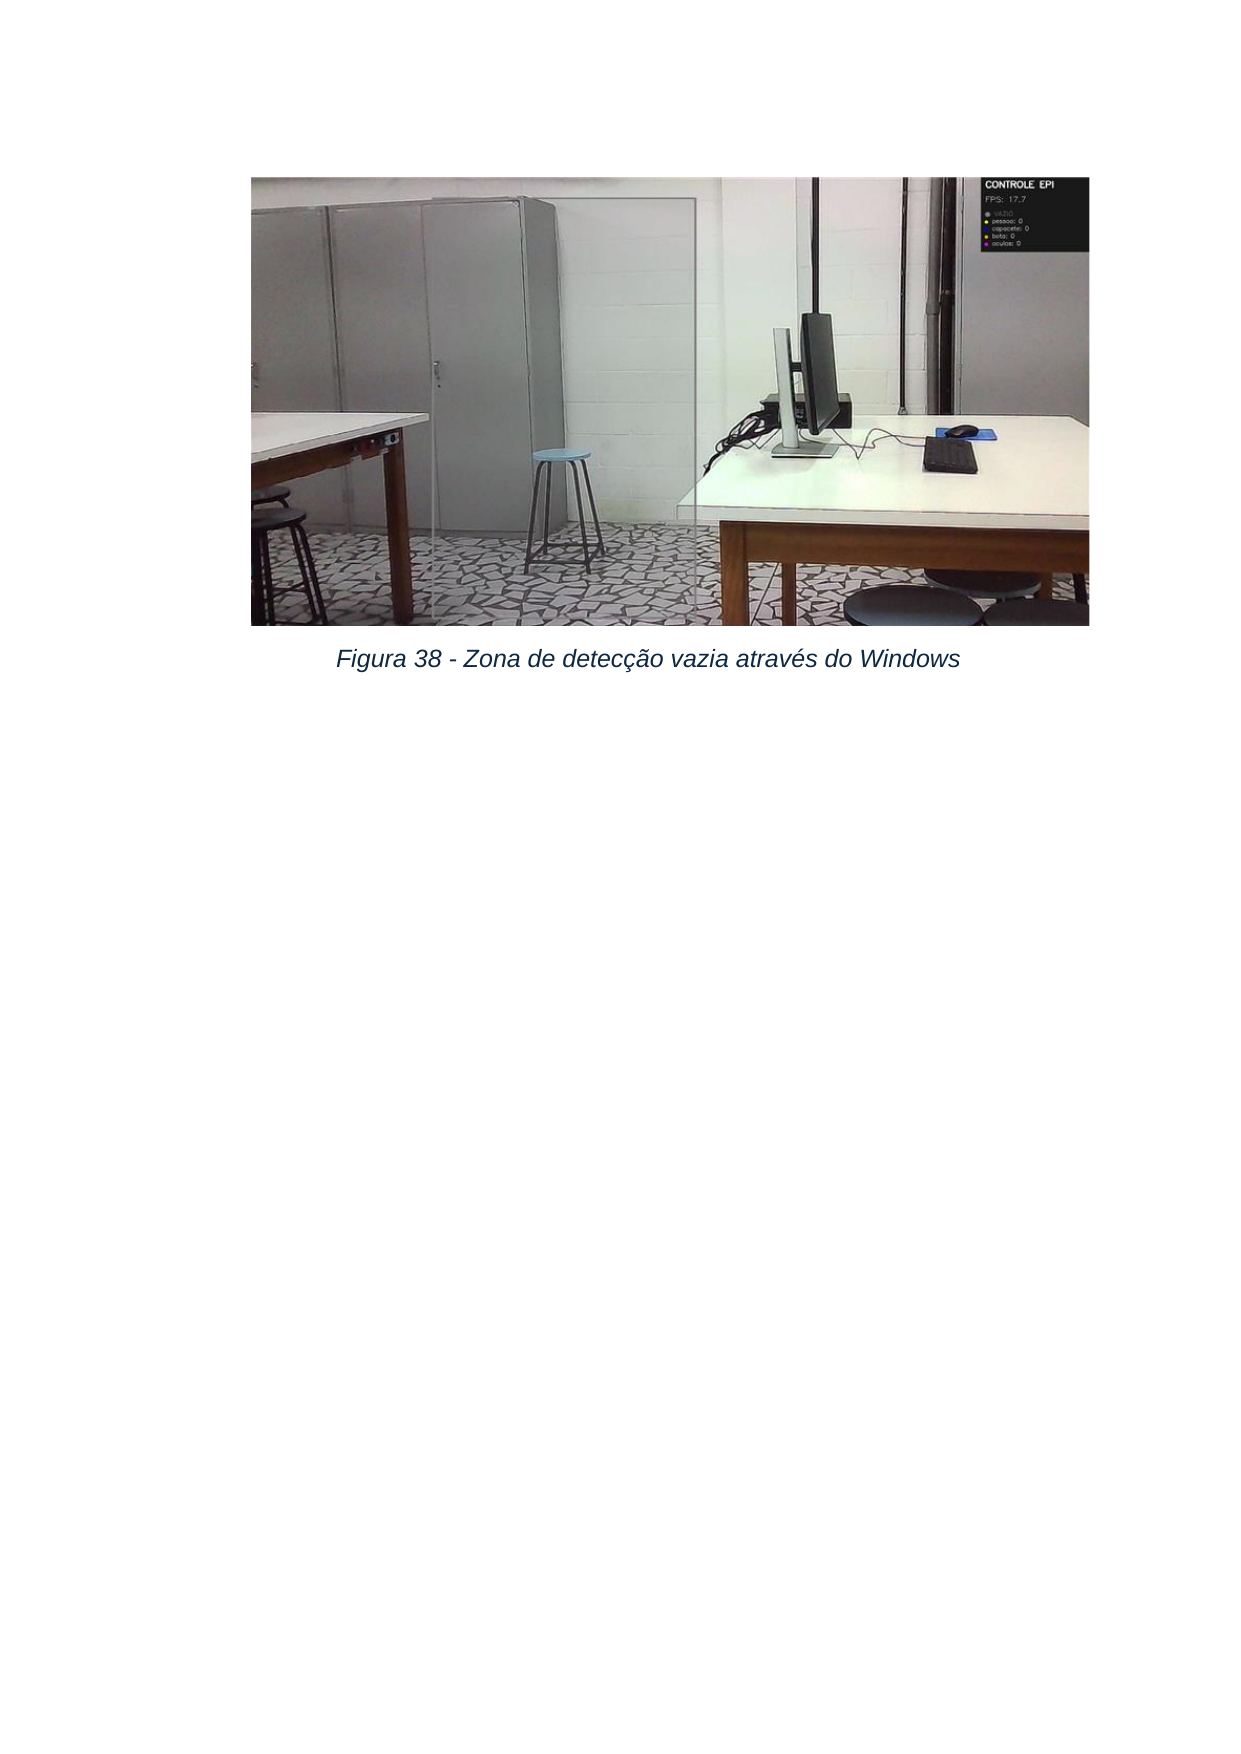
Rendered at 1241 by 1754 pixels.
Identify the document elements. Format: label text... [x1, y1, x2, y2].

picture [251, 177, 1090, 626]
